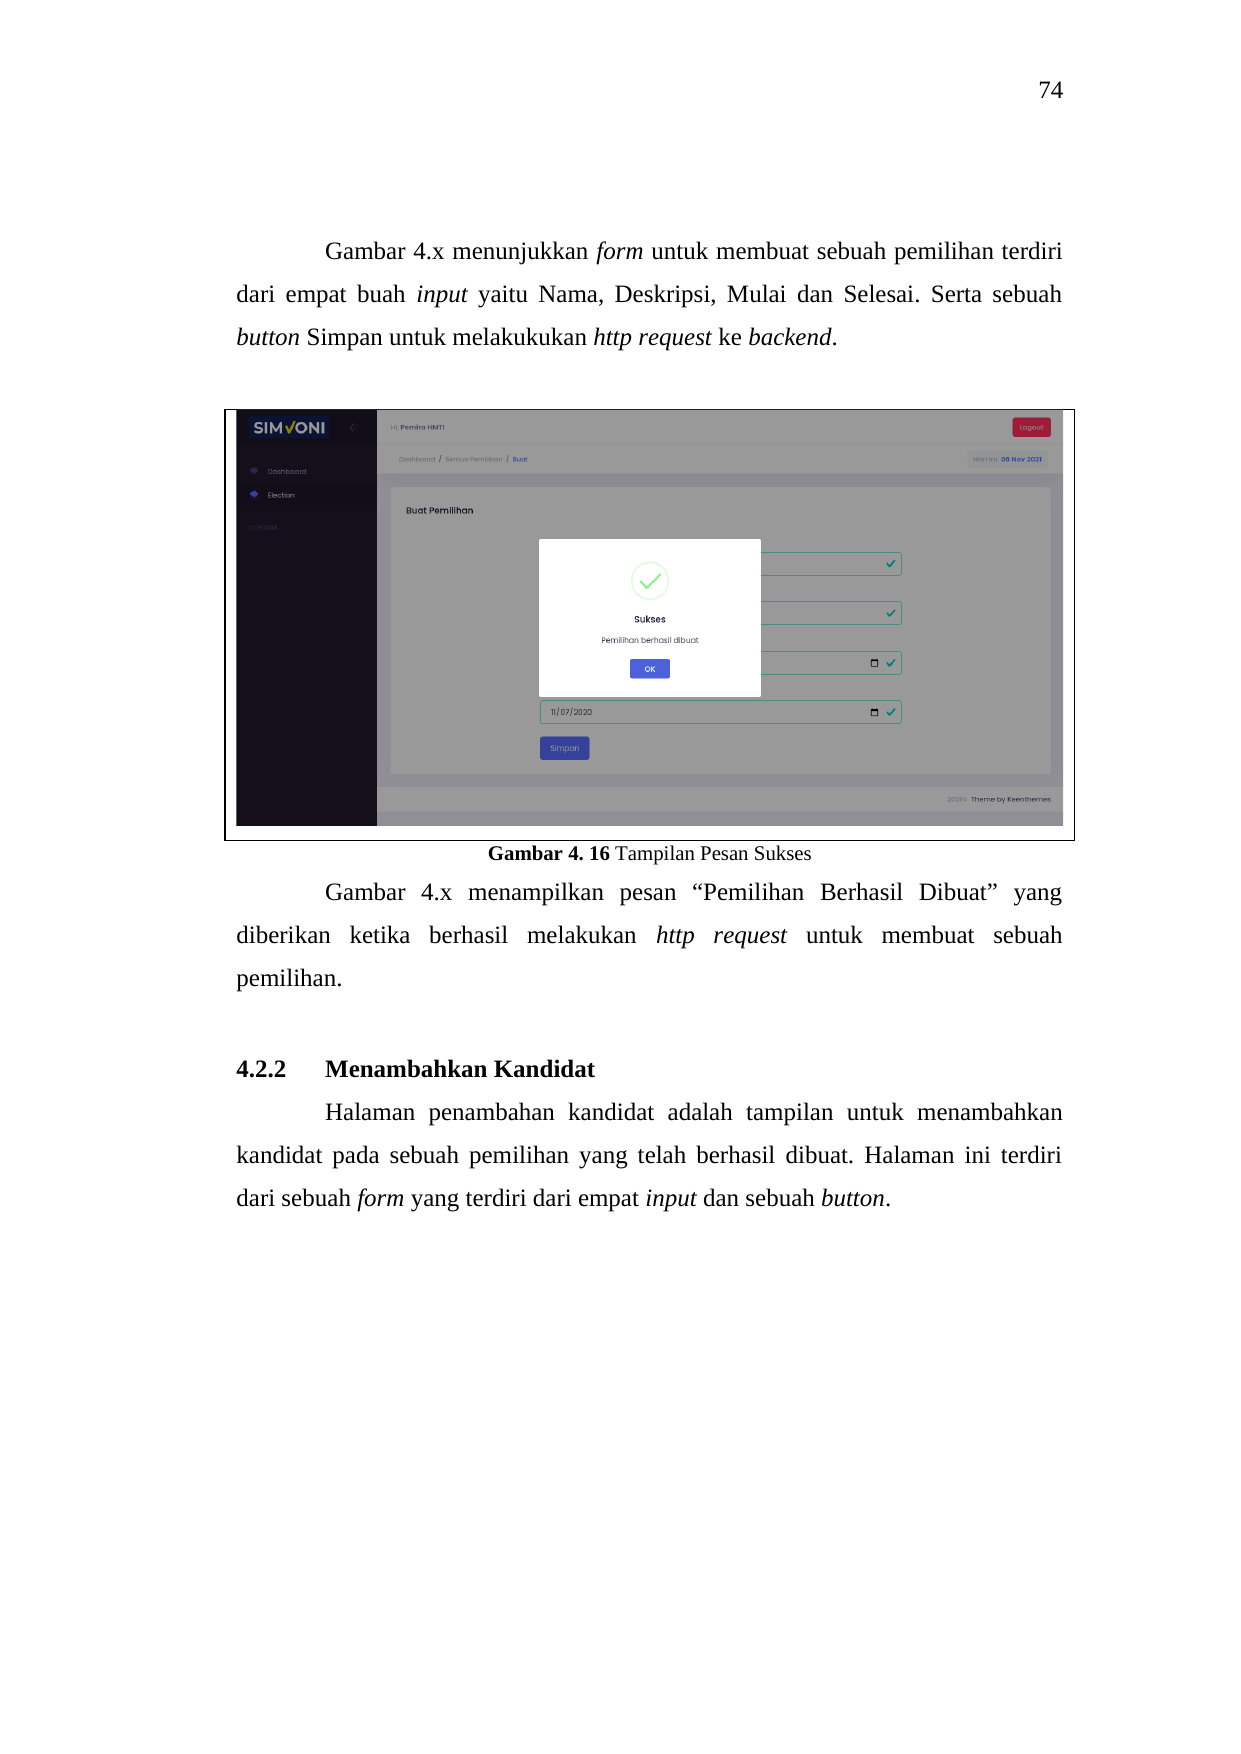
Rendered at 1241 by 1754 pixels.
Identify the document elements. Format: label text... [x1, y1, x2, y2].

subtitle Menambahkan Kandidat [236, 1054, 1063, 1082]
text Gambar 4. 16 Tampilan Pesan Sukses [236, 841, 1063, 865]
picture [236, 409, 1064, 826]
text Gambar 4.x menunjukkan form untuk membuat sebuah pemilihan terdiri dari empat buah input yaitu Nama, Deskripsi, Mulai dan Selesai. Serta sebuah button Simpan untuk melakukukan http request ke backend. [236, 236, 1063, 351]
text Gambar 4.x menampilkan pesan “Pemilihan Berhasil Dibuat” yang diberikan ketika berhasil melakukan http request untuk membuat sebuah pemilihan. [236, 877, 1063, 992]
text Halaman penambahan kandidat adalah tampilan untuk menambahkan kandidat pada sebuah pemilihan yang telah berhasil dibuat. Halaman ini terdiri dari sebuah form yang terdiri dari empat input dan sebuah button. [236, 1097, 1063, 1212]
table_header [226, 410, 1074, 840]
